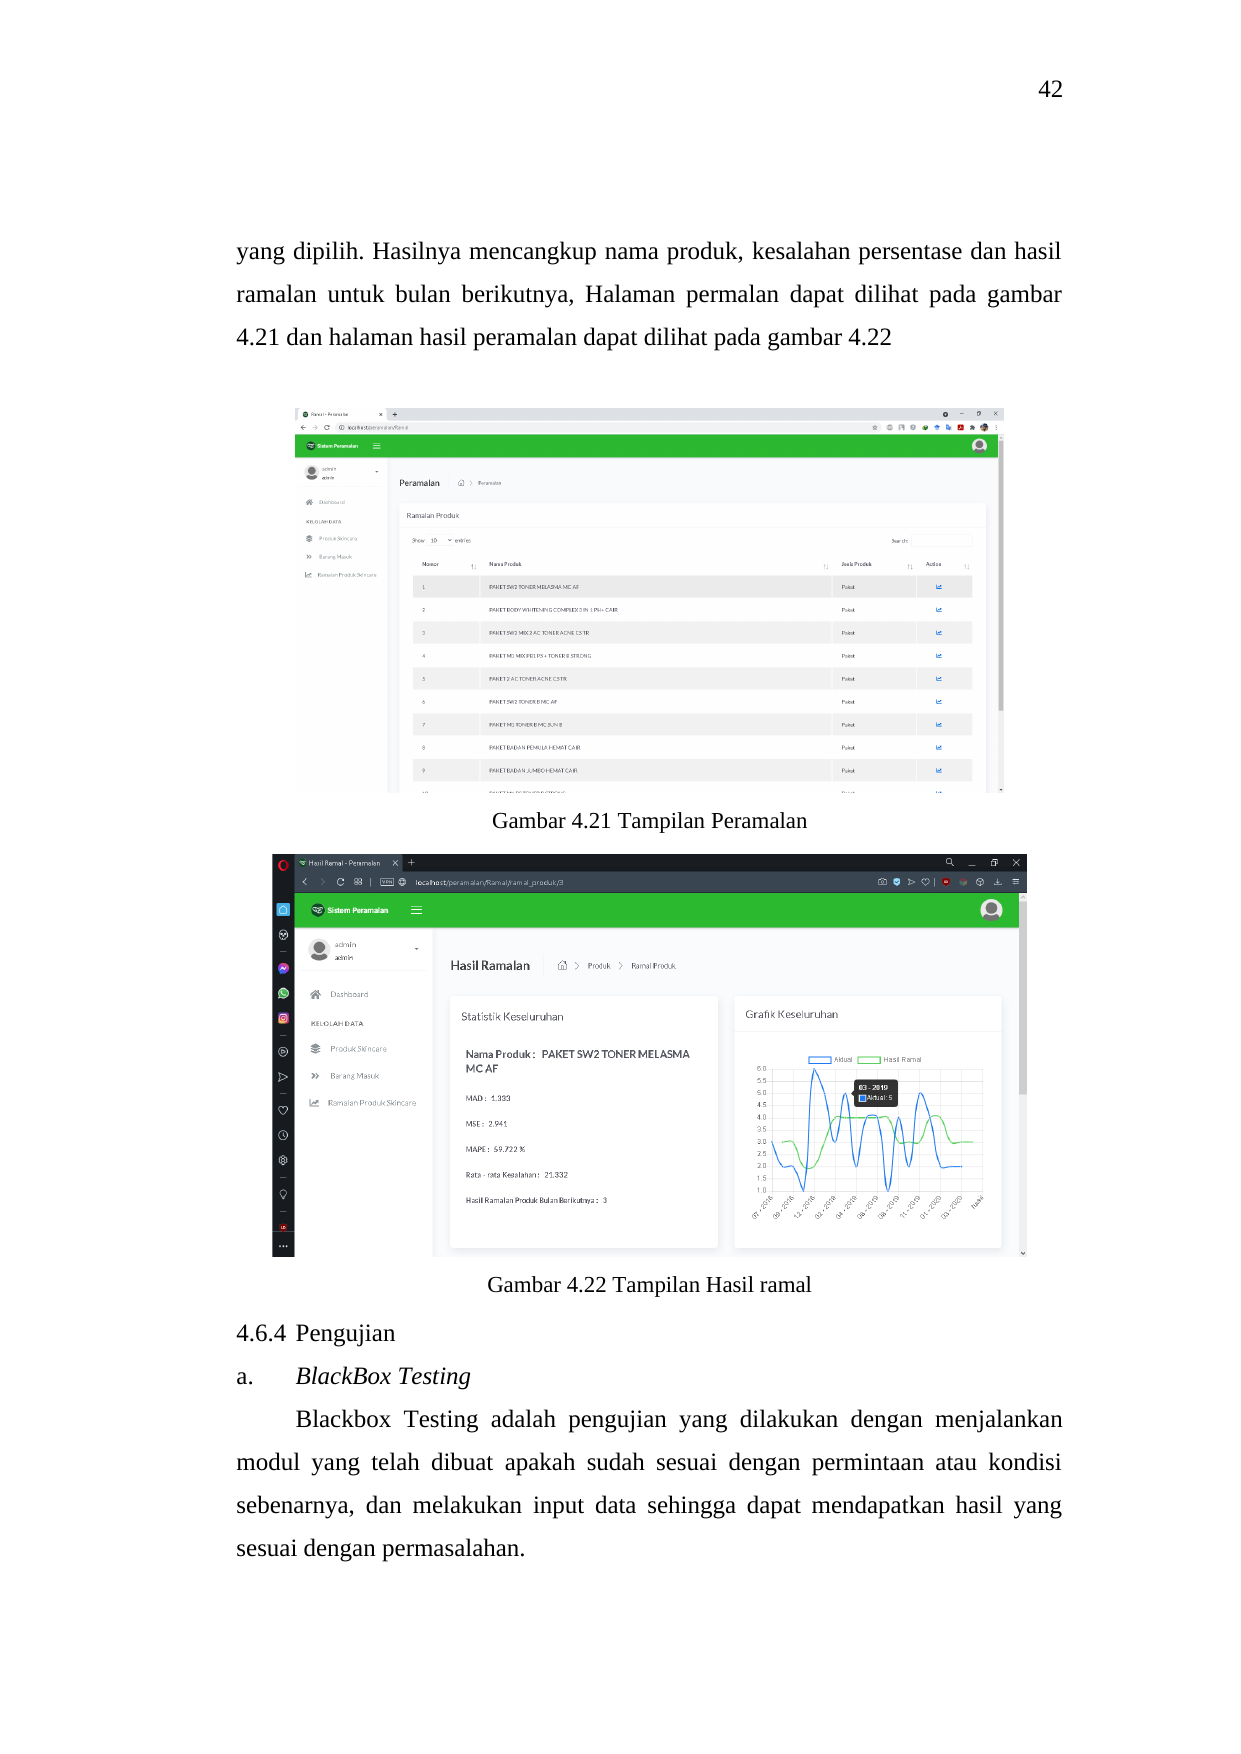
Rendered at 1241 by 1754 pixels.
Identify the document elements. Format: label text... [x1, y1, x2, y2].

list Pengujian [236, 1318, 1063, 1347]
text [236, 236, 1063, 351]
text Gambar 4.22 Tampilan Hasil ramal [236, 1271, 1063, 1297]
picture [272, 854, 1027, 1257]
text Gambar 4.21 Tampilan Peramalan [236, 807, 1063, 833]
text Blackbox Testing adalah pengujian yang dilakukan dengan menjalankan modul yang telah dibuat apakah sudah sesuai dengan permintaan atau kondisi sebenarnya, dan melakukan input data sehingga dapat mendapatkan hasil yang sesuai dengan permasalahan. [236, 1404, 1063, 1562]
list BlackBox Testing [236, 1361, 1063, 1390]
picture [295, 408, 1004, 793]
